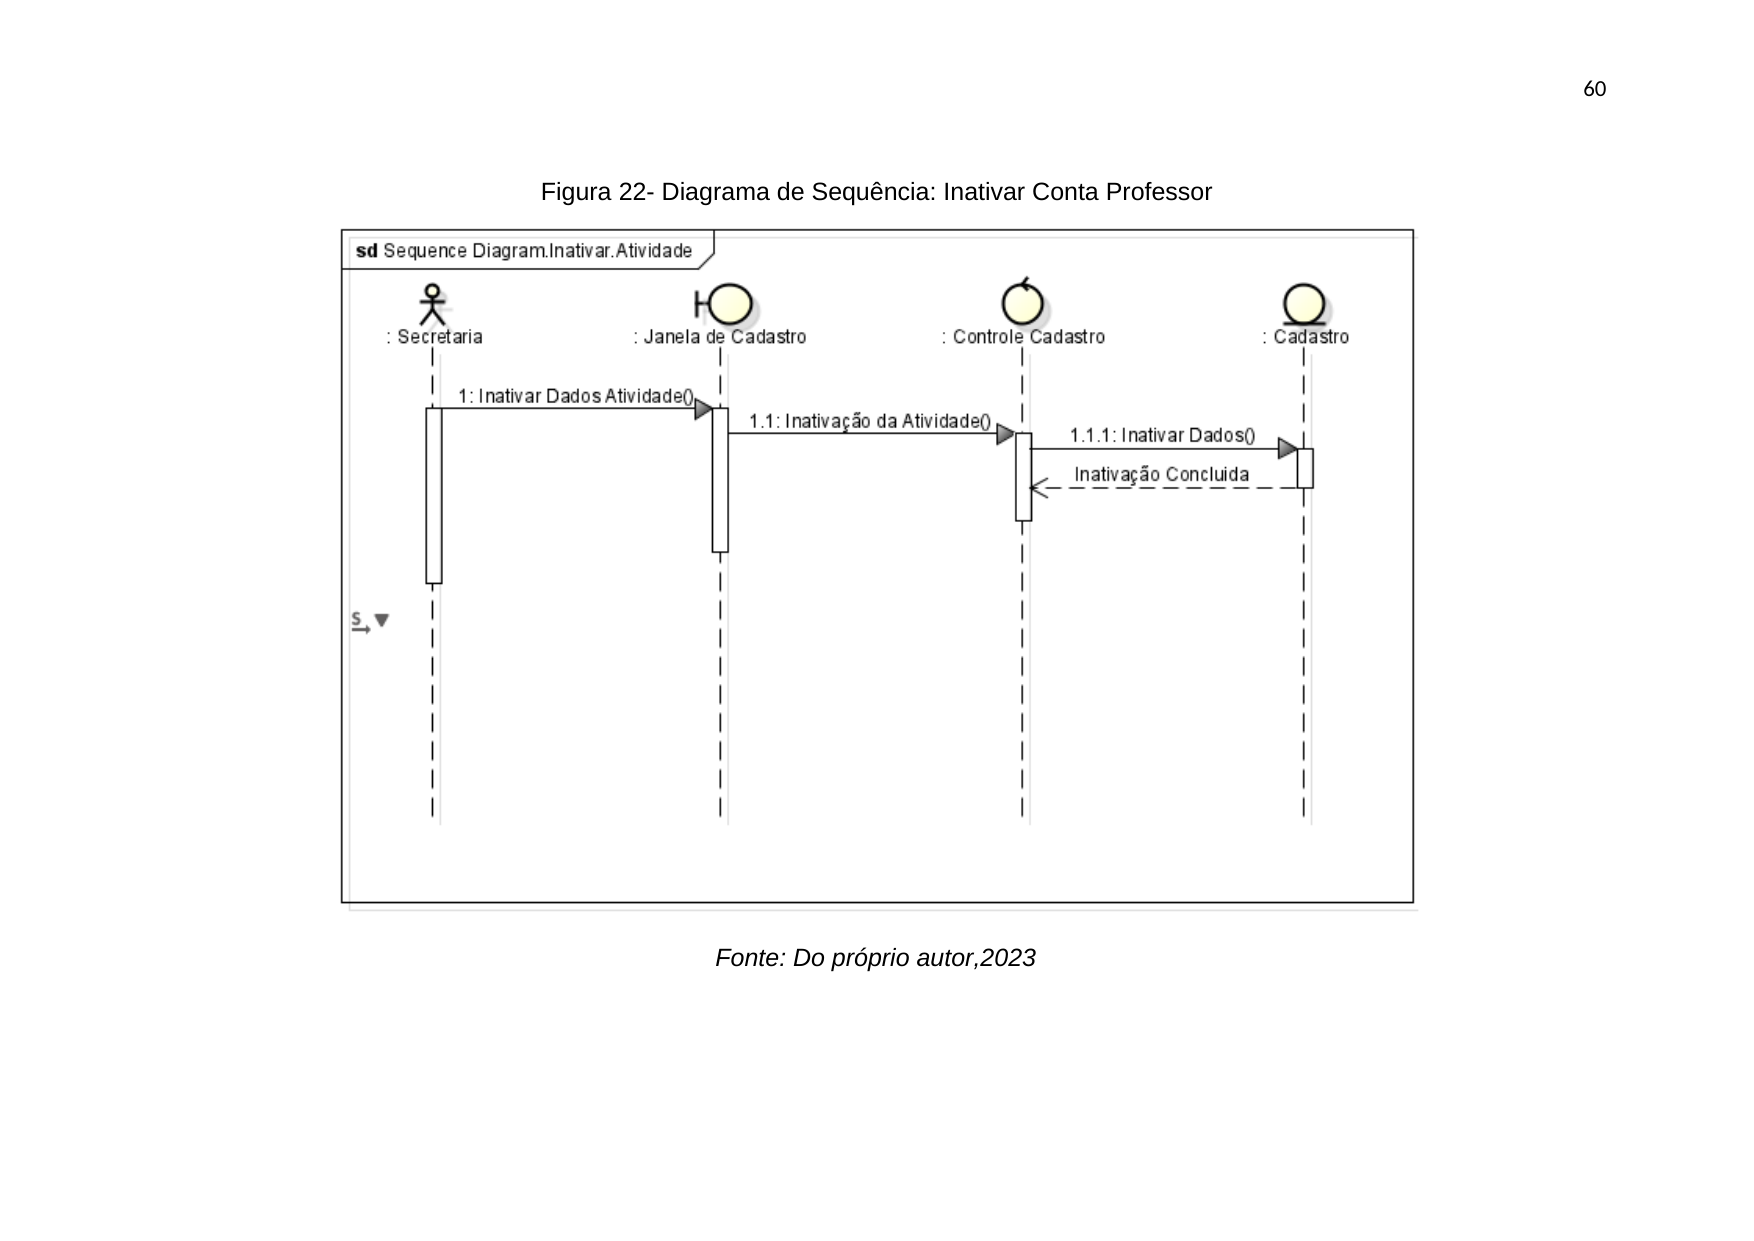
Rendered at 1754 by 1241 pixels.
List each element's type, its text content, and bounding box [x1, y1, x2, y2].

picture [335, 220, 1419, 913]
text Fonte: Do próprio autor,2023 [148, 943, 1606, 972]
text Figura 22- Diagrama de Sequência: Inativar Conta Professor [148, 177, 1606, 206]
